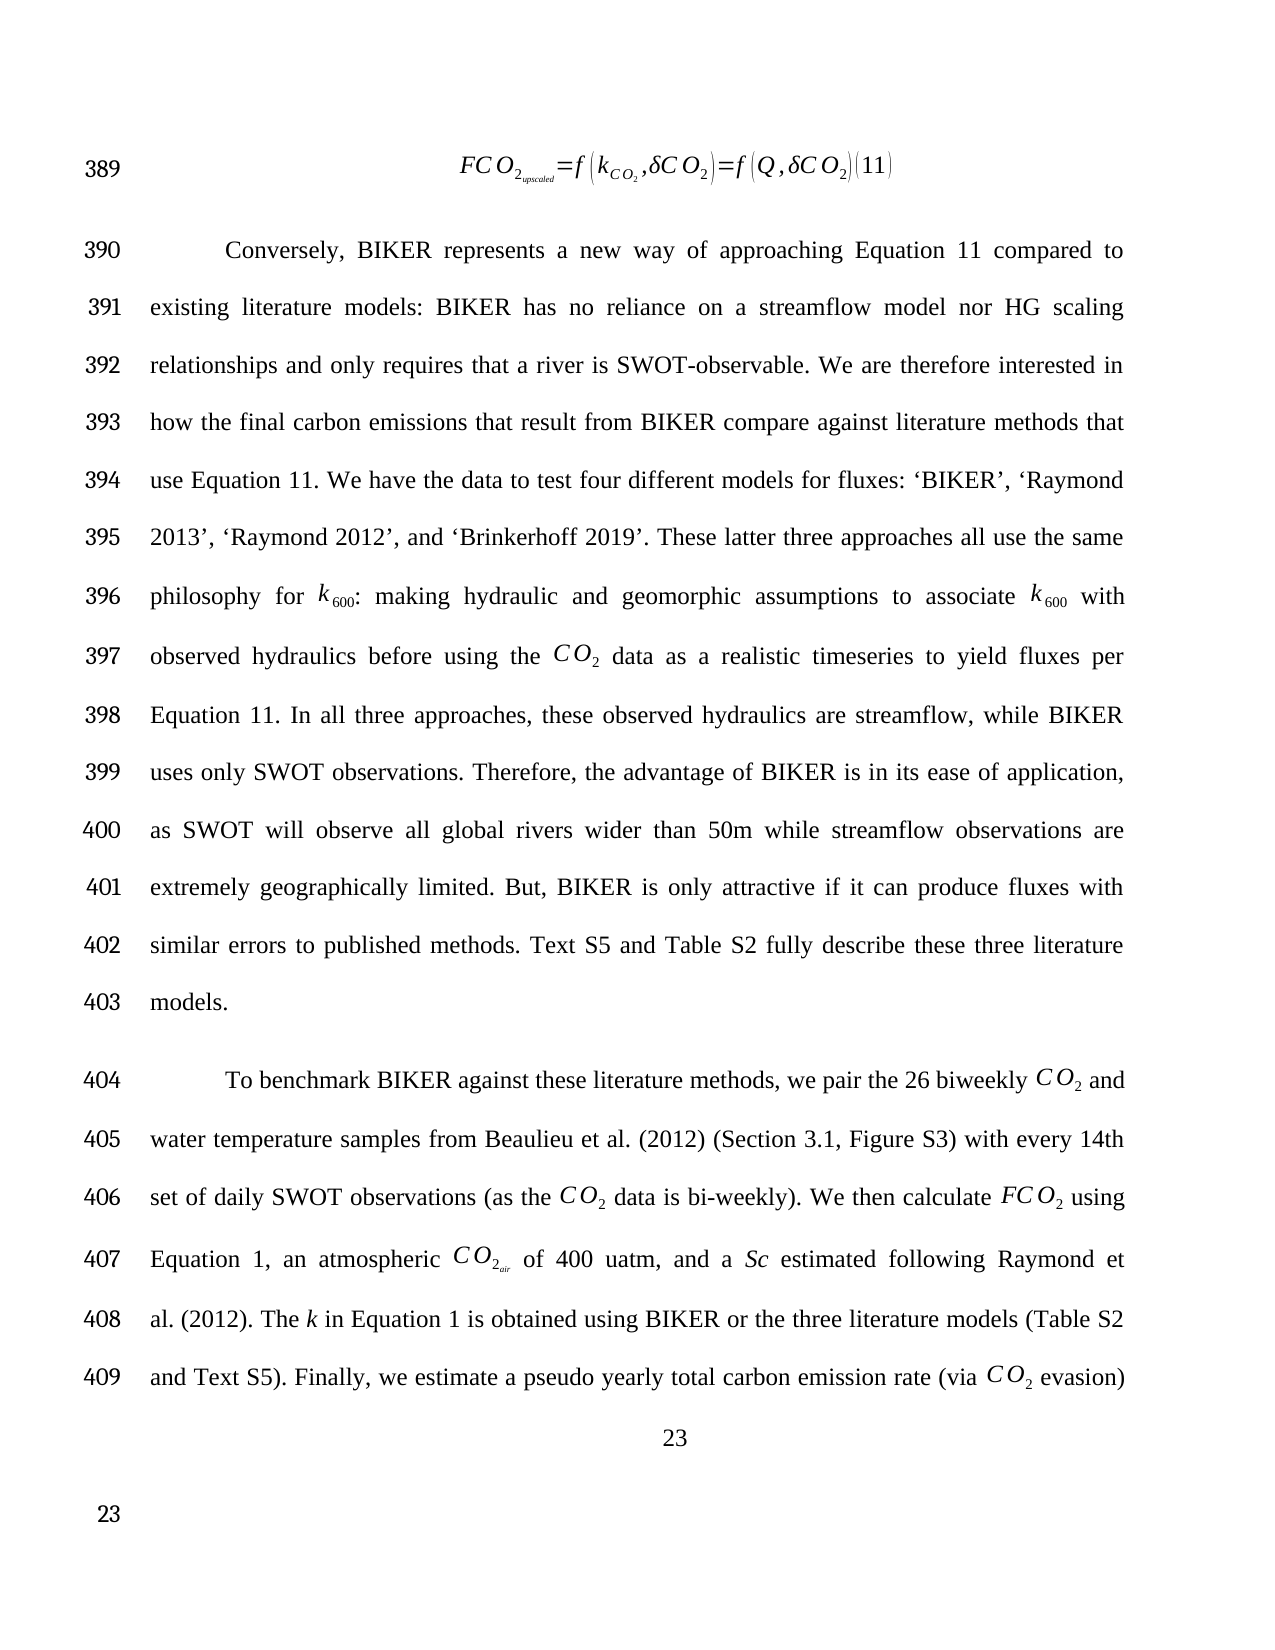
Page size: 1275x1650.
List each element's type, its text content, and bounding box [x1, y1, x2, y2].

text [150, 1064, 1125, 1392]
text Conversely, BIKER represents a new way of approaching Equation 11 compared to existing literature models: BIKER has no reliance on a streamflow model nor HG scaling relationships and only requires that a river is SWOT-observable. We are therefore interested in how the final carbon emissions that result from BIKER compare against literature methods that use Equation 11. We have the data to test four different models for fluxes: ‘BIKER’, ‘Raymond 2013’, ‘Raymond 2012’, and ‘Brinkerhoff 2019’. These latter three approaches all use the same philosophy for : making hydraulic and geomorphic assumptions to associate with observed hydraulics before using the data as a realistic timeseries to yield fluxes per Equation 11. In all three approaches, these observed hydraulics are streamflow, while BIKER uses only SWOT observations. Therefore, the advantage of BIKER is in its ease of application, as SWOT will observe all global rivers wider than 50m while streamflow observations are extremely geographically limited. But, BIKER is only attractive if it can produce fluxes with similar errors to published methods. Text S5 and Table S2 fully describe these three literature models. [150, 235, 1125, 1016]
